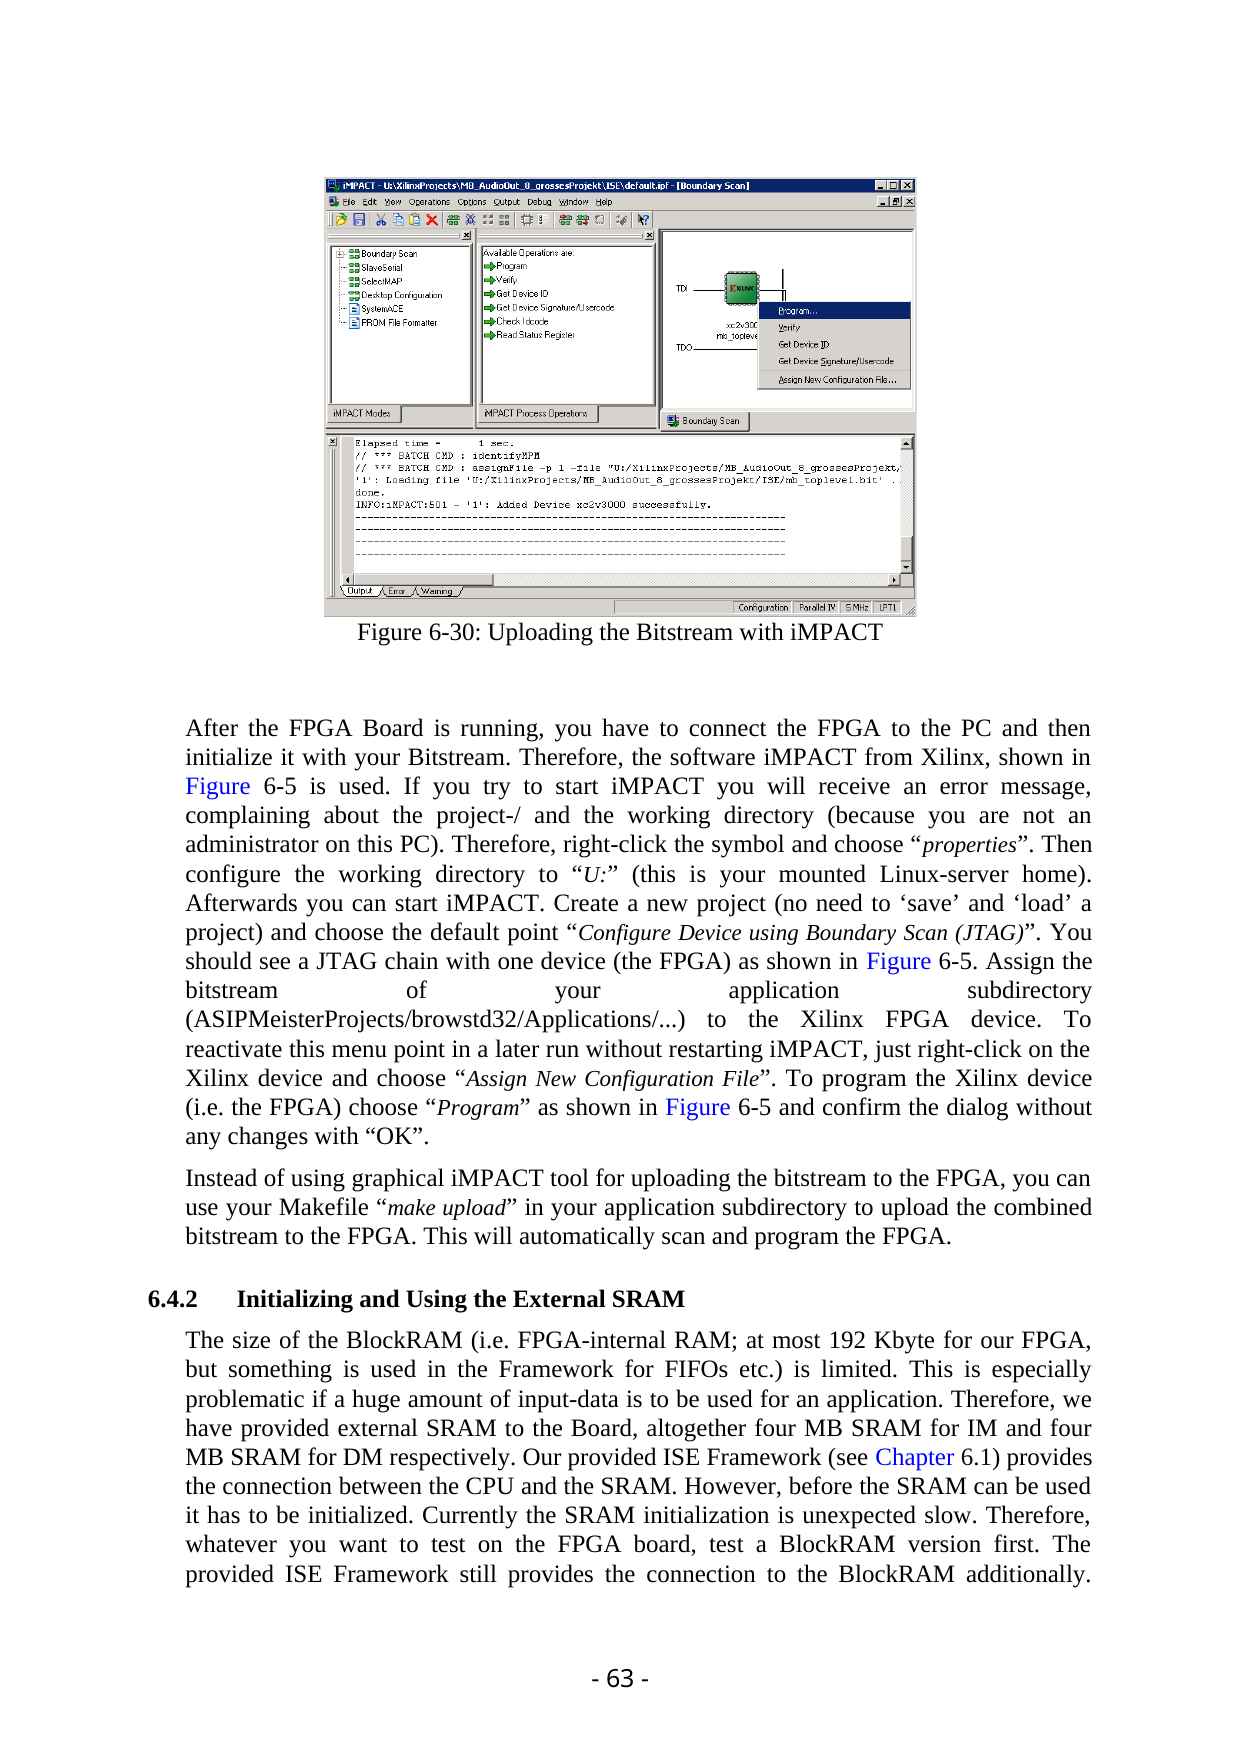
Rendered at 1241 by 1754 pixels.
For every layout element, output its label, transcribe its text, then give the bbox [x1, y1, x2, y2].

text Figure ‎6-5: Uploading the Bitstream with iMPACT [148, 617, 1092, 646]
subtitle Initializing and Using the External SRAM [148, 1275, 1092, 1312]
text After the FPGA Board is running, you have to connect the FPGA to the PC and then initialize it with your Bitstream. Therefore, the software iMPACT from Xilinx, shown in Figure 6-5 is used. If you try to start iMPACT you will receive an error message, complaining about the project-/ and the working directory (because you are not an administrator on this PC). Therefore, right-click the symbol and choose “properties”. Then configure the working directory to “U:” (this is your mounted Linux-server home). Afterwards you can start iMPACT. Create a new project (no need to ‘save’ and ‘load’ a project) and choose the default point “Configure Device using Boundary Scan (JTAG)”. You should see a JTAG chain with one device (the FPGA) as shown in Figure 6-5. Assign the bitstream of your application subdirectory (ASIPMeisterProjects/browstd32/Applications/...) to the Xilinx FPGA device. To reactivate this menu point in a later run without restarting iMPACT, just right-click on the Xilinx device and choose “Assign New Configuration File”. To program the Xilinx device (i.e. the FPGA) choose “Program” as shown in Figure 6-5 and confirm the dialog without any changes with “OK”. [185, 712, 1092, 1150]
picture [323, 176, 917, 617]
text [185, 1325, 1092, 1587]
text Instead of using graphical iMPACT tool for uploading the bitstream to the FPGA, you can use your Makefile “make upload” in your application subdirectory to upload the combined bitstream to the FPGA. This will automatically scan and program the FPGA. [185, 1162, 1092, 1250]
